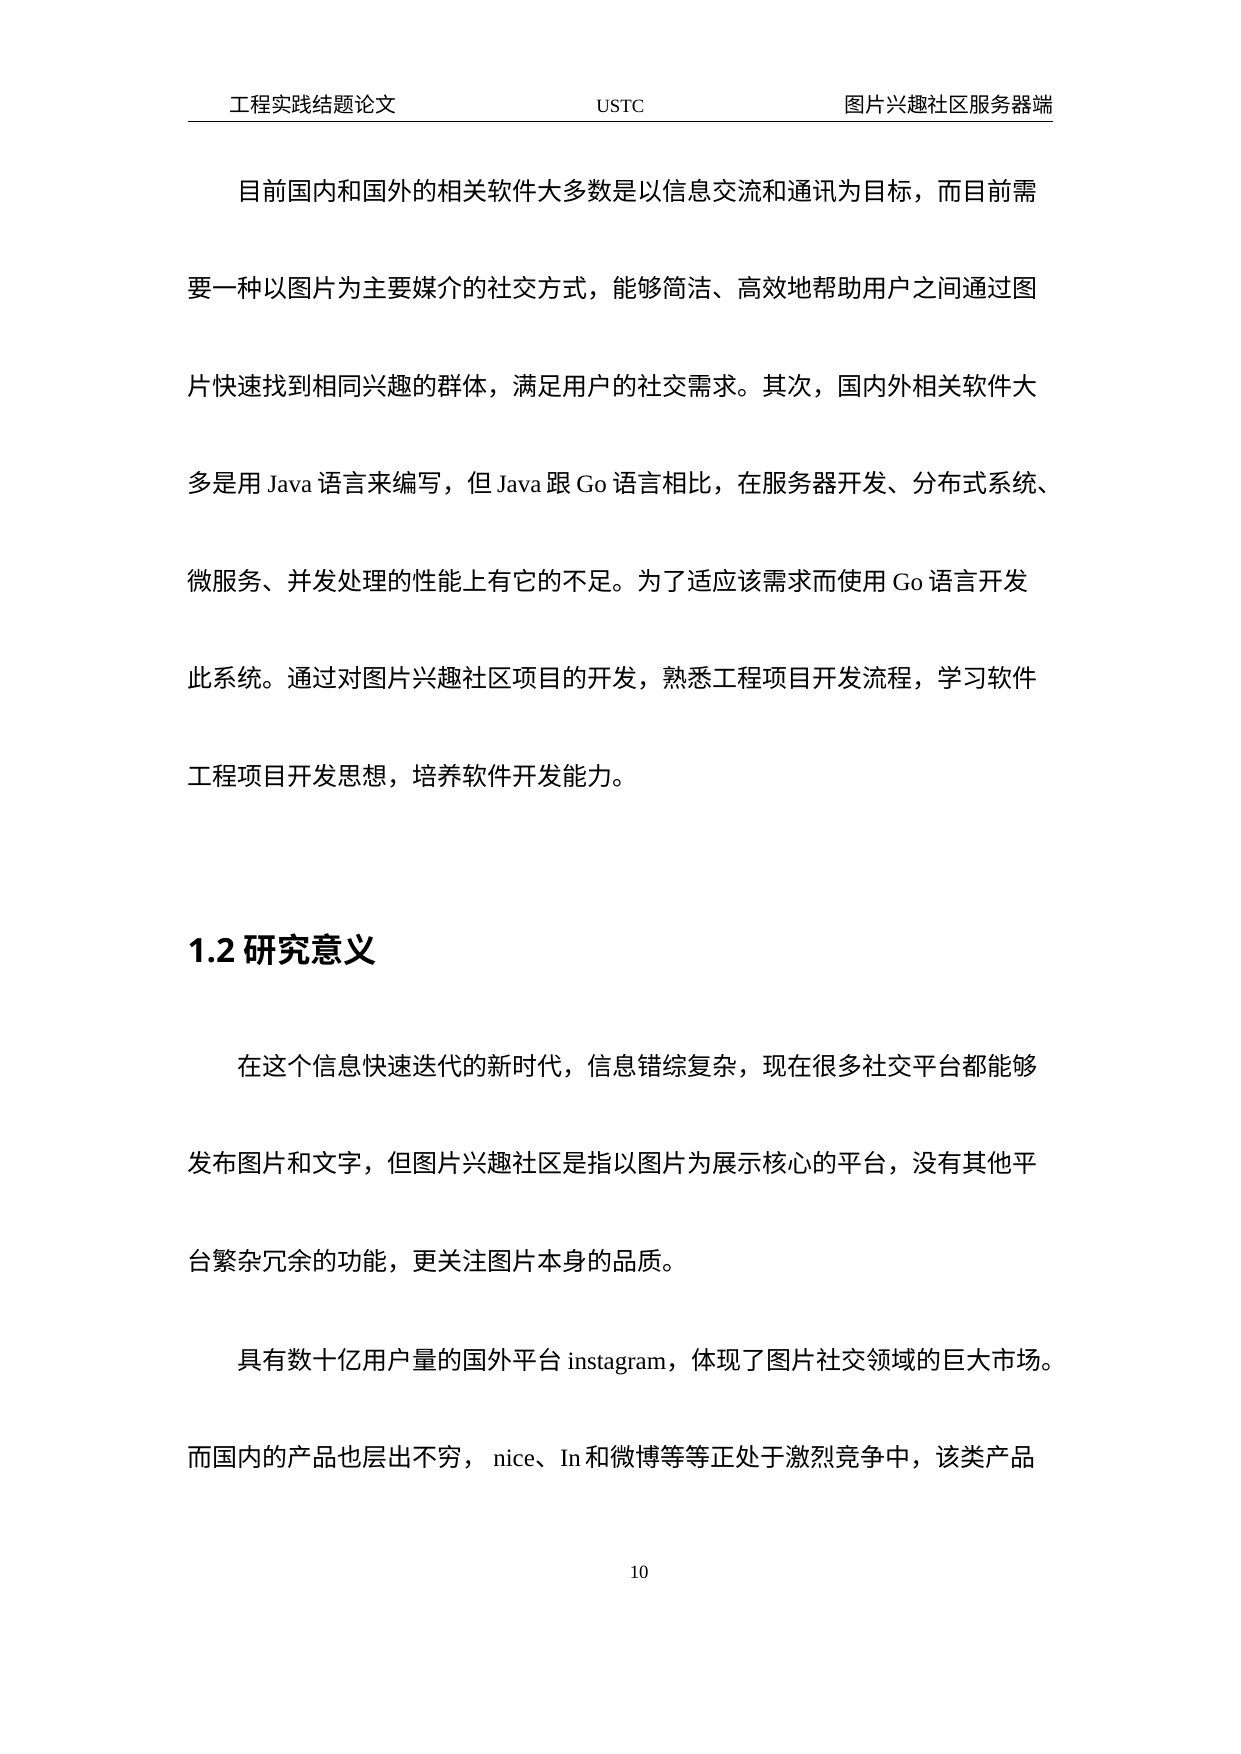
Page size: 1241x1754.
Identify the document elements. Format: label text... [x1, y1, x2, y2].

text 在这个信息快速迭代的新时代，信息错综复杂，现在很多社交平台都能够发布图片和文字，但图片兴趣社区是指以图片为展示核心的平台，没有其他平台繁杂冗余的功能，更关注图片本身的品质。 [187, 1032, 1053, 1292]
subtitle 1.2 研究意义 [187, 915, 1053, 980]
text 目前国内和国外的相关软件大多数是以信息交流和通讯为目标，而目前需要一种以图片为主要媒介的社交方式，能够简洁、高效地帮助用户之间通过图片快速找到相同兴趣的群体，满足用户的社交需求。其次，国内外相关软件大多是用Java语言来编写，但Java跟Go语言相比，在服务器开发、分布式系统、微服务、并发处理的性能上有它的不足。为了适应该需求而使用Go语言开发此系统。通过对图片兴趣社区项目的开发，熟悉工程项目开发流程，学习软件工程项目开发思想，培养软件开发能力。 [187, 157, 1053, 807]
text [187, 1326, 1053, 1488]
